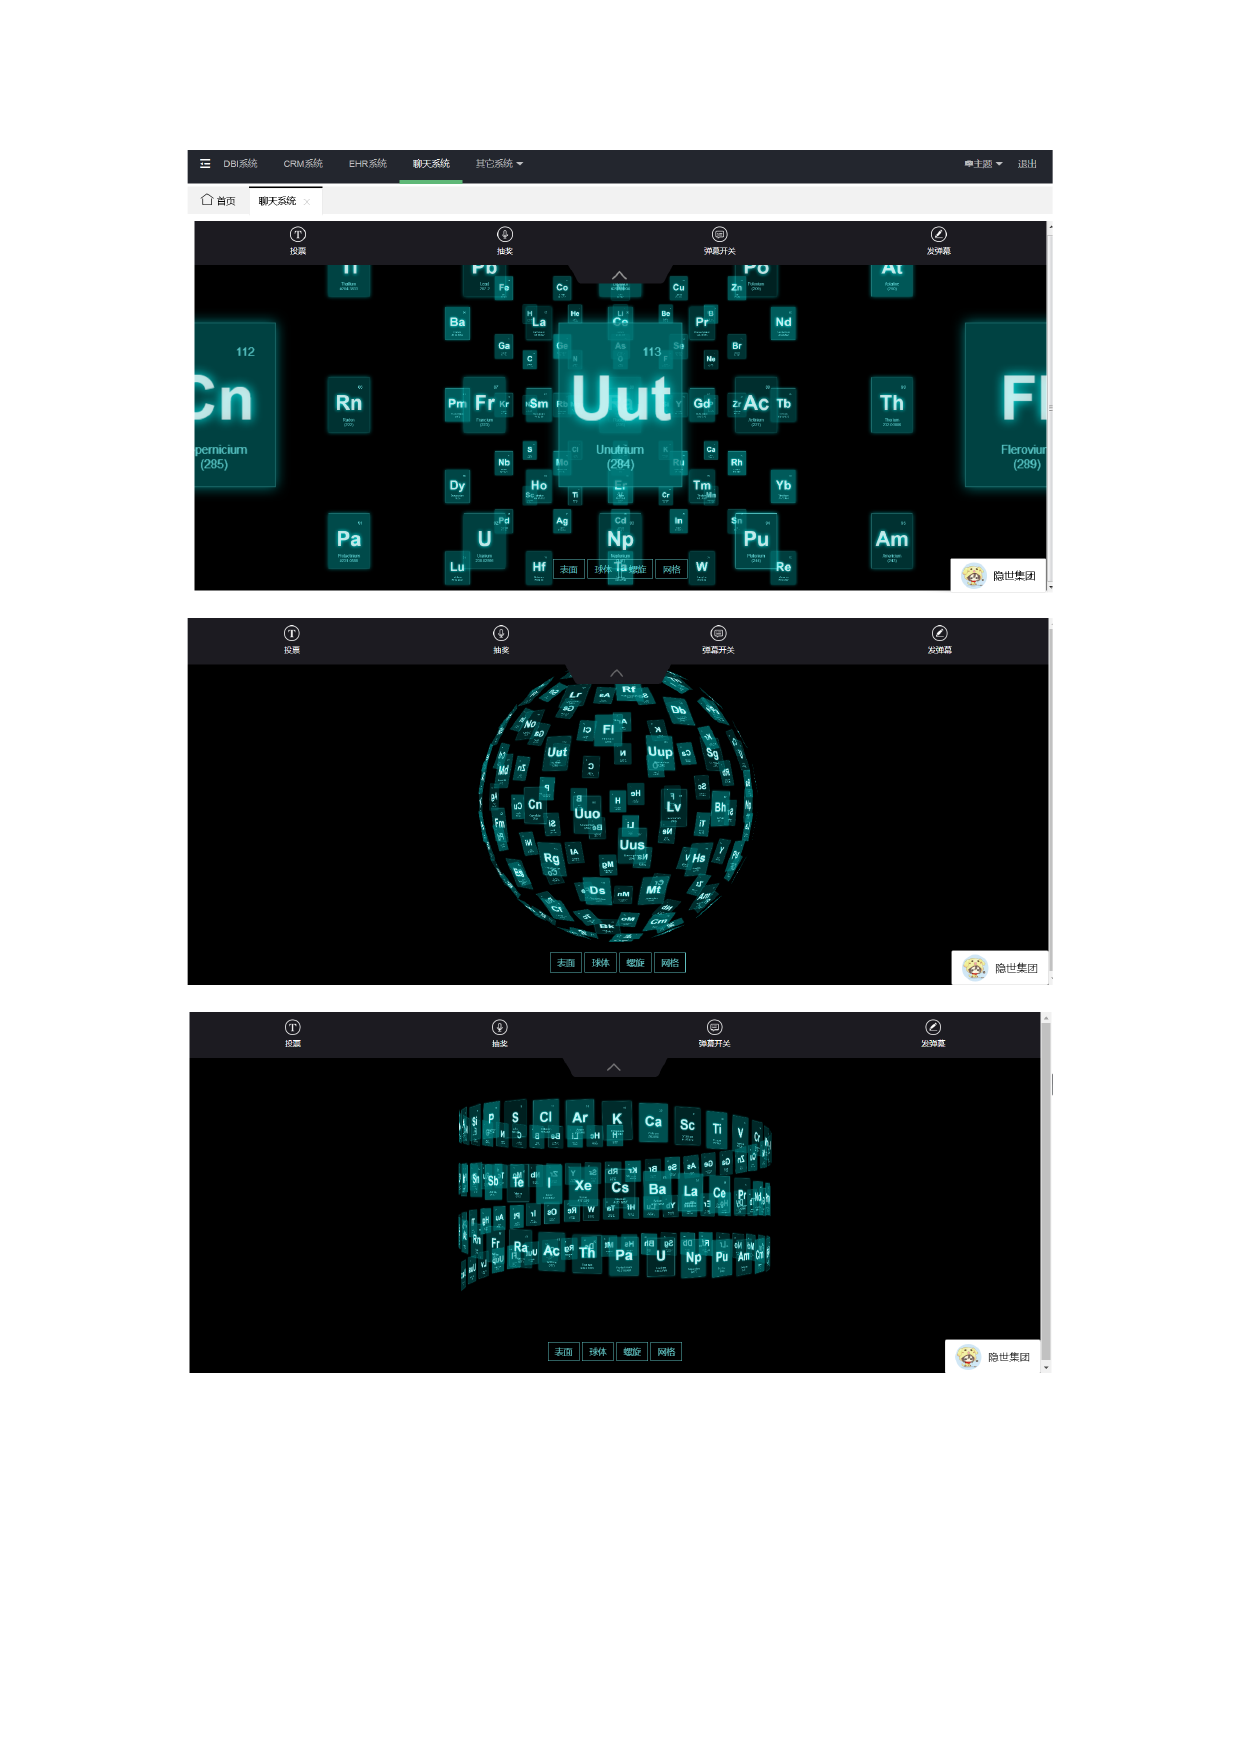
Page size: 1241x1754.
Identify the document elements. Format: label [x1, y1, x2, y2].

picture [187, 150, 1053, 597]
picture [187, 617, 1053, 988]
picture [187, 1008, 1053, 1373]
